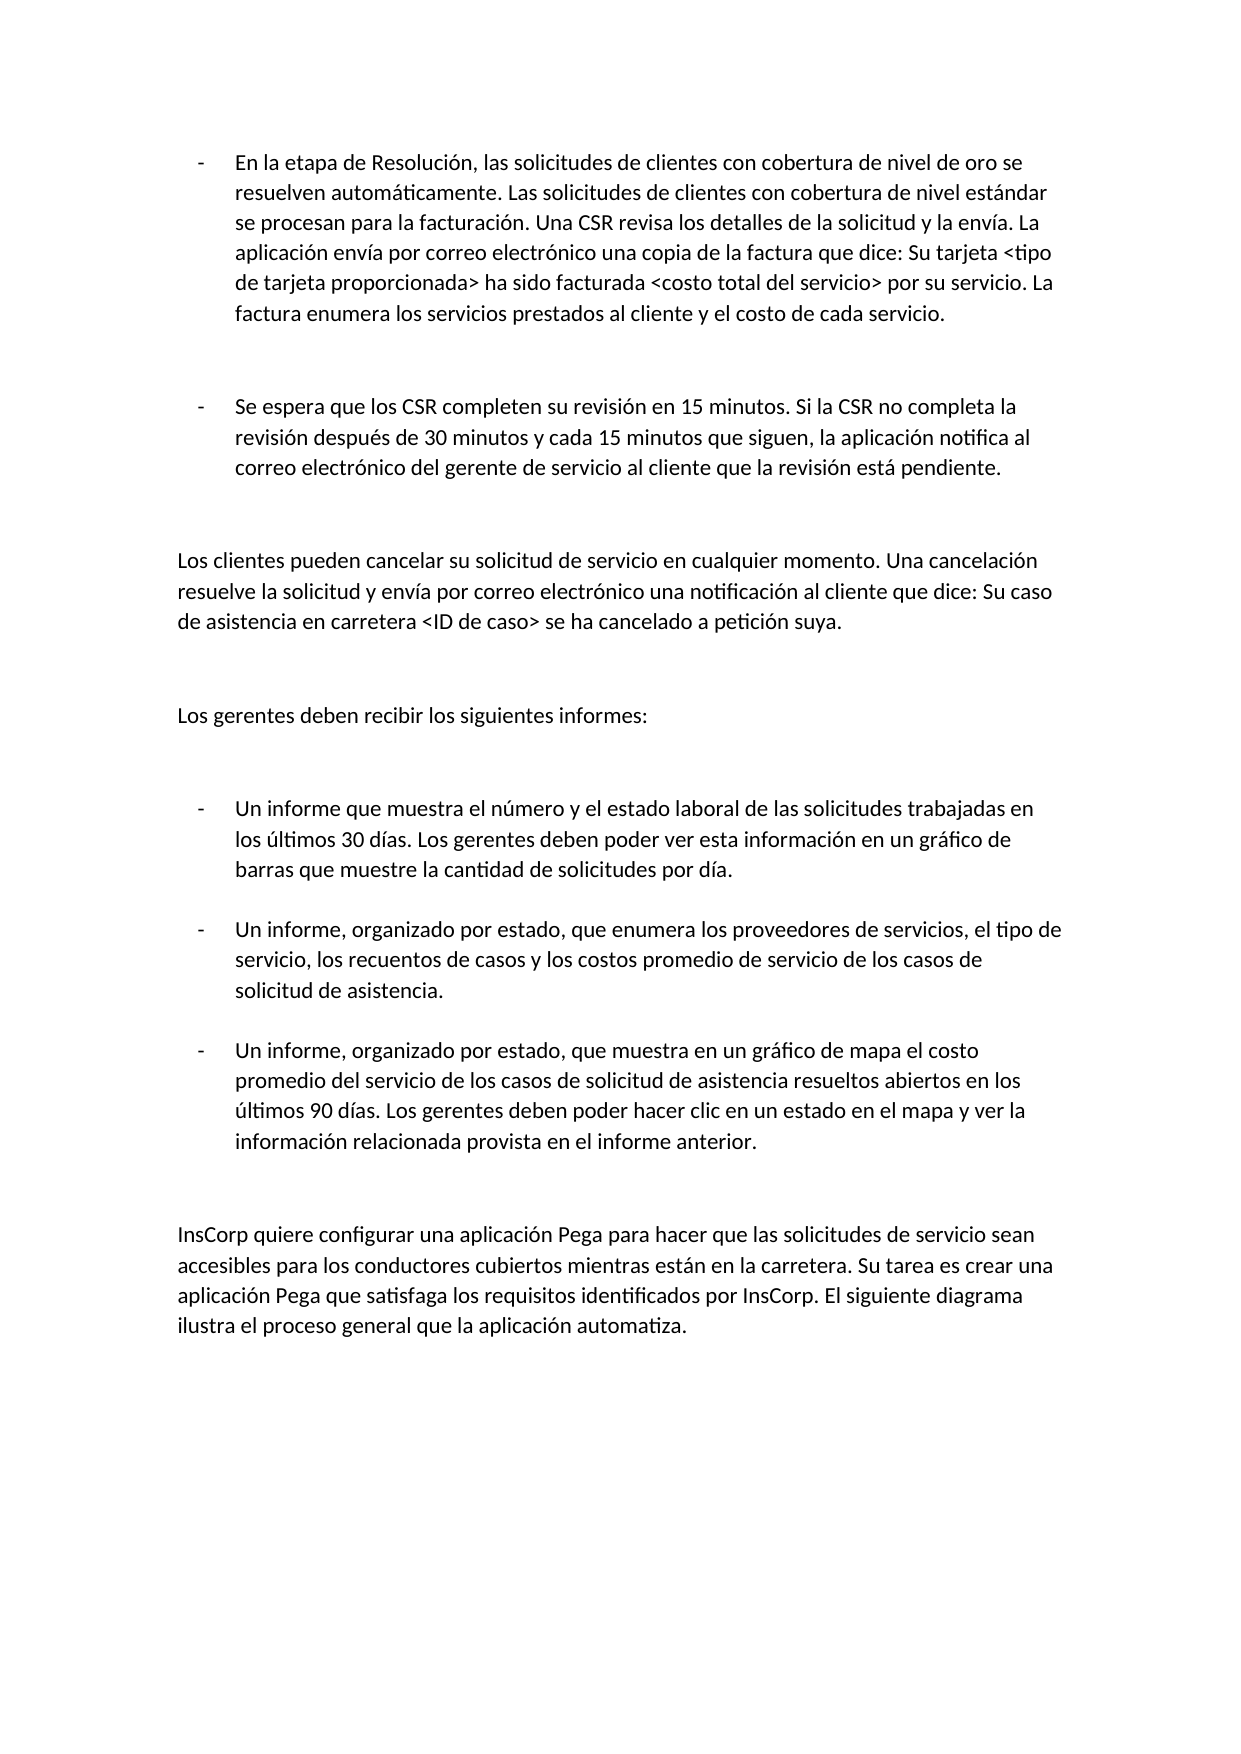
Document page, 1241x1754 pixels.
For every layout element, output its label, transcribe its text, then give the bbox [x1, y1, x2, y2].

text InsCorp quiere configurar una aplicación Pega para hacer que las solicitudes de servicio sean accesibles para los conductores cubiertos mientras están en la carretera. Su tarea es crear una aplicación Pega que satisfaga los requisitos identificados por InsCorp. El siguiente diagrama ilustra el proceso general que la aplicación automatiza. [177, 1221, 1063, 1339]
list Se espera que los CSR completen su revisión en 15 minutos. Si la CSR no completa la revisión después de 30 minutos y cada 15 minutos que siguen, la aplicación notifica al correo electrónico del gerente de servicio al cliente que la revisión está pendiente. [197, 392, 1063, 481]
list Un informe que muestra el número y el estado laboral de las solicitudes trabajadas en los últimos 30 días. Los gerentes deben poder ver esta información en un gráfico de barras que muestre la cantidad de solicitudes por día. [197, 794, 1063, 883]
list Un informe, organizado por estado, que enumera los proveedores de servicios, el tipo de servicio, los recuentos de casos y los costos promedio de servicio de los casos de solicitud de asistencia. [197, 915, 1063, 1004]
text Los clientes pueden cancelar su solicitud de servicio en cualquier momento. Una cancelación resuelve la solicitud y envía por correo electrónico una notificación al cliente que dice: Su caso de asistencia en carretera <ID de caso> se ha cancelado a petición suya. [177, 547, 1063, 635]
list Un informe, organizado por estado, que muestra en un gráfico de mapa el costo promedio del servicio de los casos de solicitud de asistencia resueltos abiertos en los últimos 90 días. Los gerentes deben poder hacer clic en un estado en el mapa y ver la información relacionada provista en el informe anterior. [197, 1036, 1063, 1155]
text Los gerentes deben recibir los siguientes informes: [177, 701, 1063, 729]
list En la etapa de Resolución, las solicitudes de clientes con cobertura de nivel de oro se resuelven automáticamente. Las solicitudes de clientes con cobertura de nivel estándar se procesan para la facturación. Una CSR revisa los detalles de la solicitud y la envía. La aplicación envía por correo electrónico una copia de la factura que dice: Su tarjeta <tipo de tarjeta proporcionada> ha sido facturada <costo total del servicio> por su servicio. La factura enumera los servicios prestados al cliente y el costo de cada servicio. [197, 148, 1063, 327]
